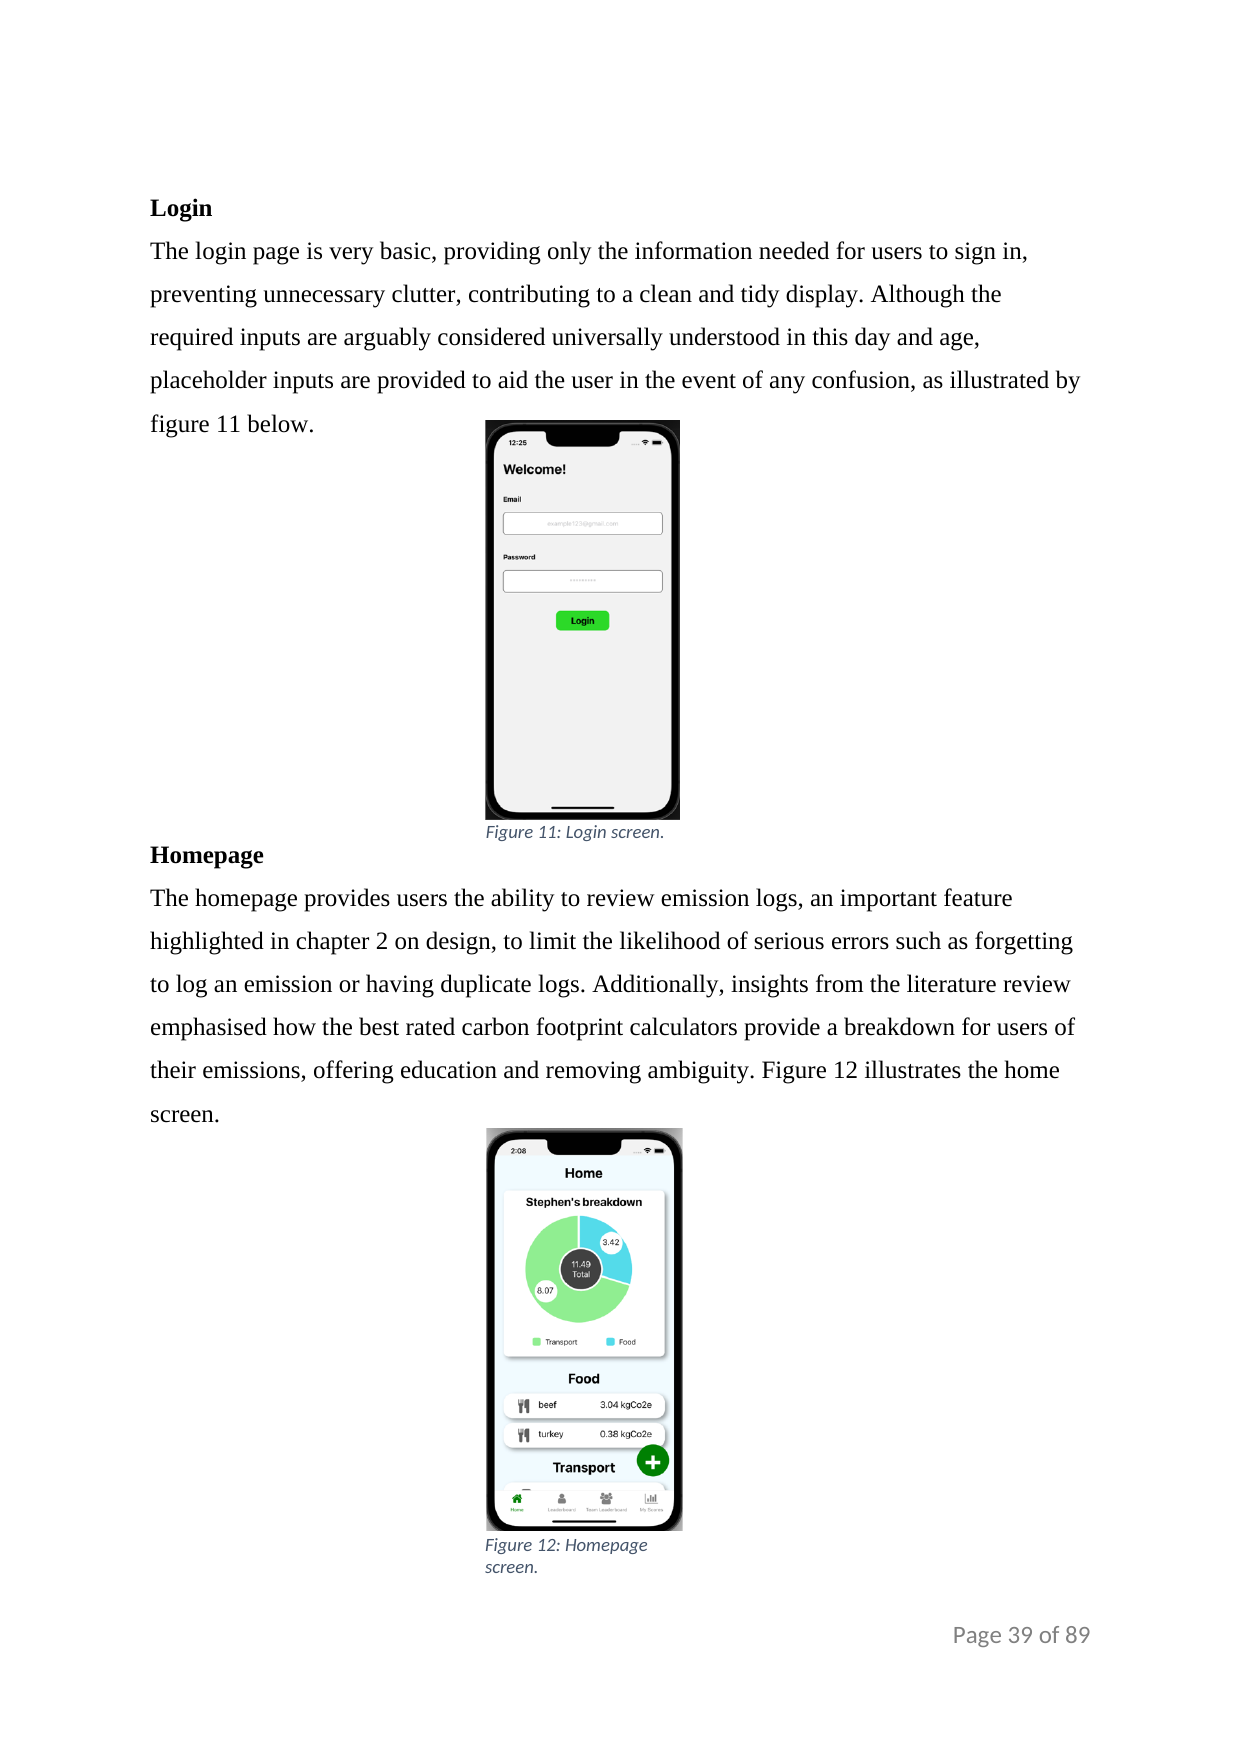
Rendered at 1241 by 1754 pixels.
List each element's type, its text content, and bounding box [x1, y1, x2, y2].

picture [484, 1128, 683, 1529]
text The homepage provides users the ability to review emission logs, an important feature highlighted in chapter 2 on design, to limit the likelihood of serious errors such as forgetting to log an emission or having duplicate logs. Additionally, insights from the literature review emphasised how the best rated carbon footprint calculators provide a breakdown for users of their emissions, offering education and removing ambiguity. Figure 12 illustrates the home screen. [150, 883, 1090, 1127]
text Homepage [150, 840, 1090, 869]
picture [483, 420, 680, 819]
text Login [150, 193, 1090, 222]
text The login page is very basic, providing only the information needed for users to sign in, preventing unnecessary clutter, contributing to a clean and tidy display. Although the required inputs are arguably considered universally understood in this day and age, placeholder inputs are provided to aid the user in the event of any confusion, as illustrated by figure 11 below. [150, 236, 1090, 437]
